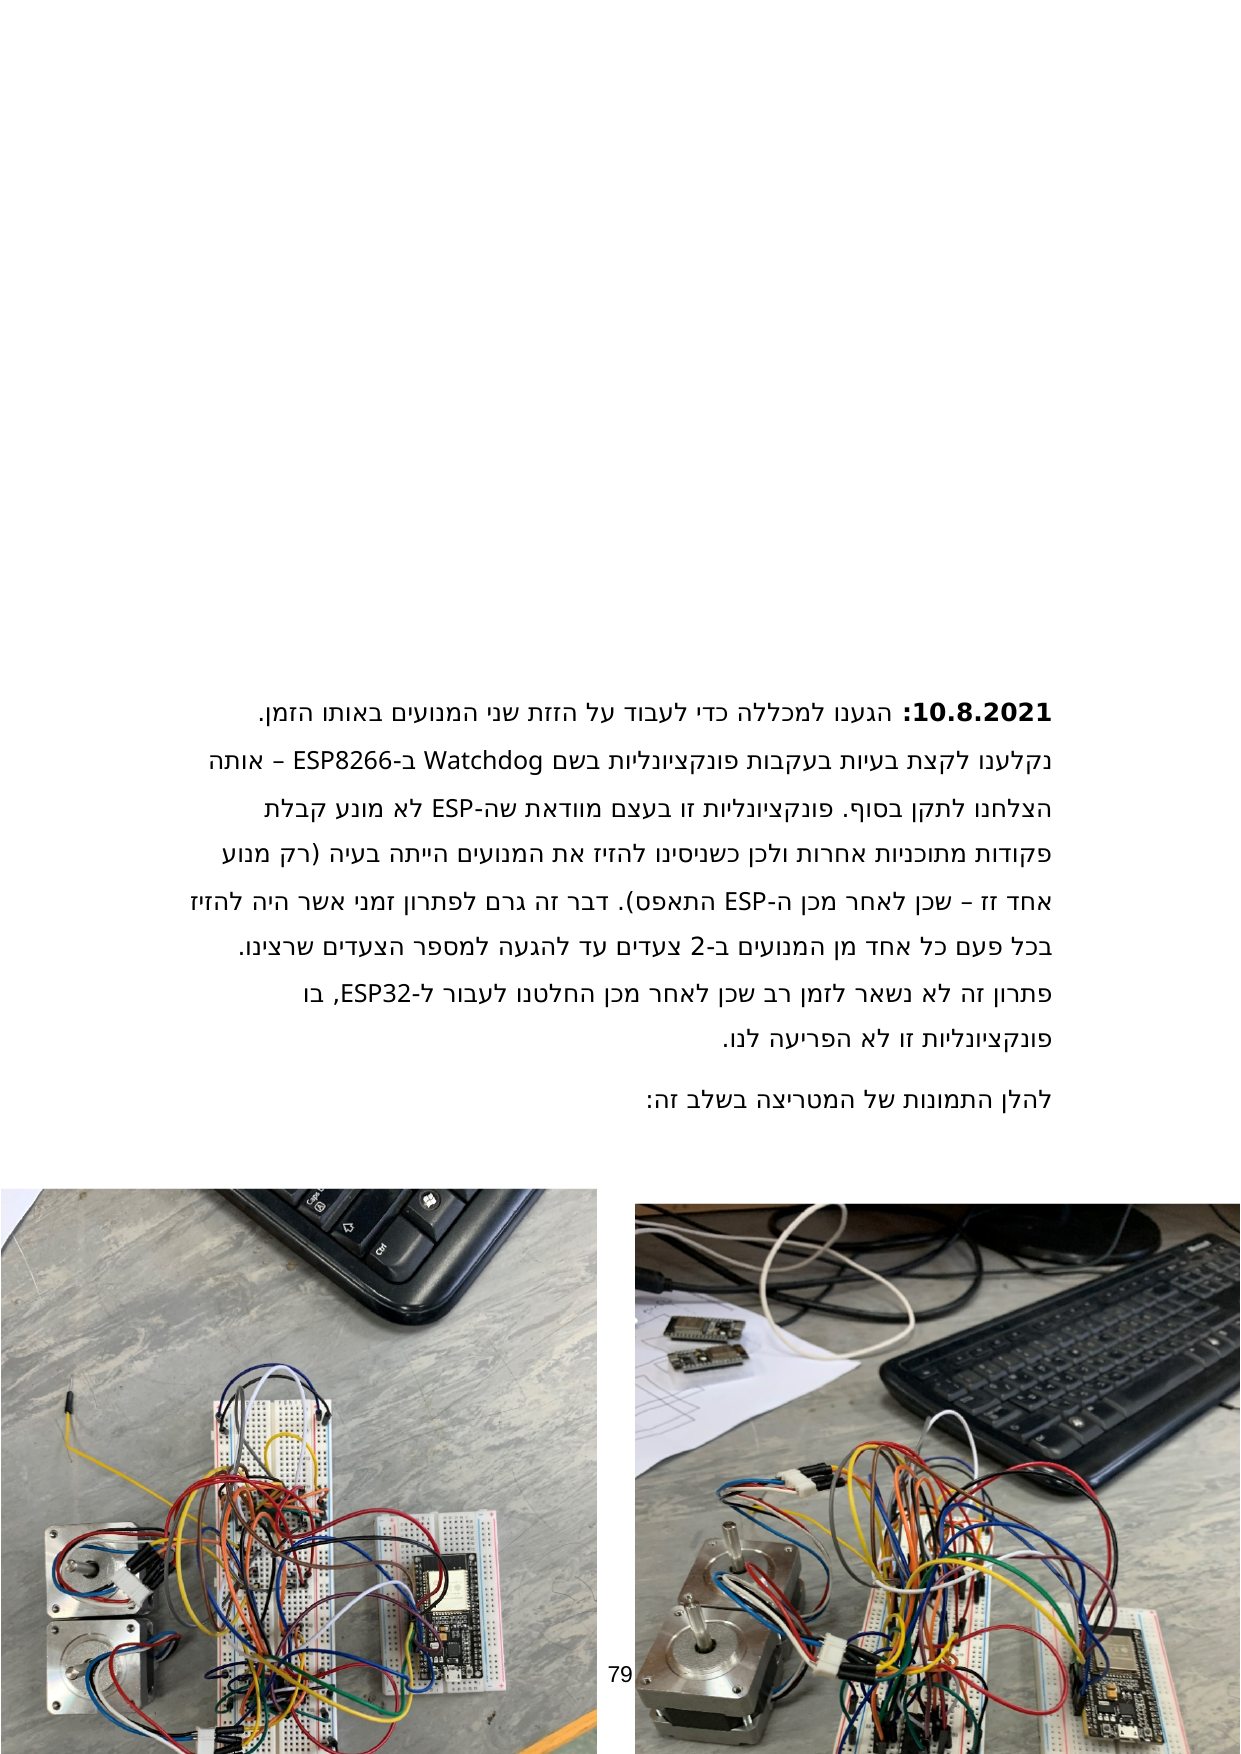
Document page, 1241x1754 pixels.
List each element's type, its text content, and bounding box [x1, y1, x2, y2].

picture [635, 1205, 1239, 1754]
text להלן התמונות של המטריצה בשלב זה: [187, 1085, 1053, 1114]
picture [1, 1190, 597, 1754]
text 10.8.2021: הגענו למכללה כדי לעבוד על הזזת שני המנועים באותו הזמן. נקלענו לקצת בעיות בעקבות פונקציונליות בשם Watchdog ב-ESP8266 – אותה הצלחנו לתקן בסוף. פונקציונליות זו בעצם מוודאת שה-ESP לא מונע קבלת פקודות מתוכניות אחרות ולכן כשניסינו להזיז את המנועים הייתה בעיה (רק מנוע אחד זז – שכן לאחר מכן ה-ESP התאפס). דבר זה גרם לפתרון זמני אשר היה להזיז בכל פעם כל אחד מן המנועים ב-2 צעדים עד להגעה למספר הצעדים שרצינו. פתרון זה לא נשאר לזמן רב שכן לאחר מכן החלטנו לעבור ל-ESP32, בו פונקציונליות זו לא הפריעה לנו. [187, 699, 1053, 1054]
